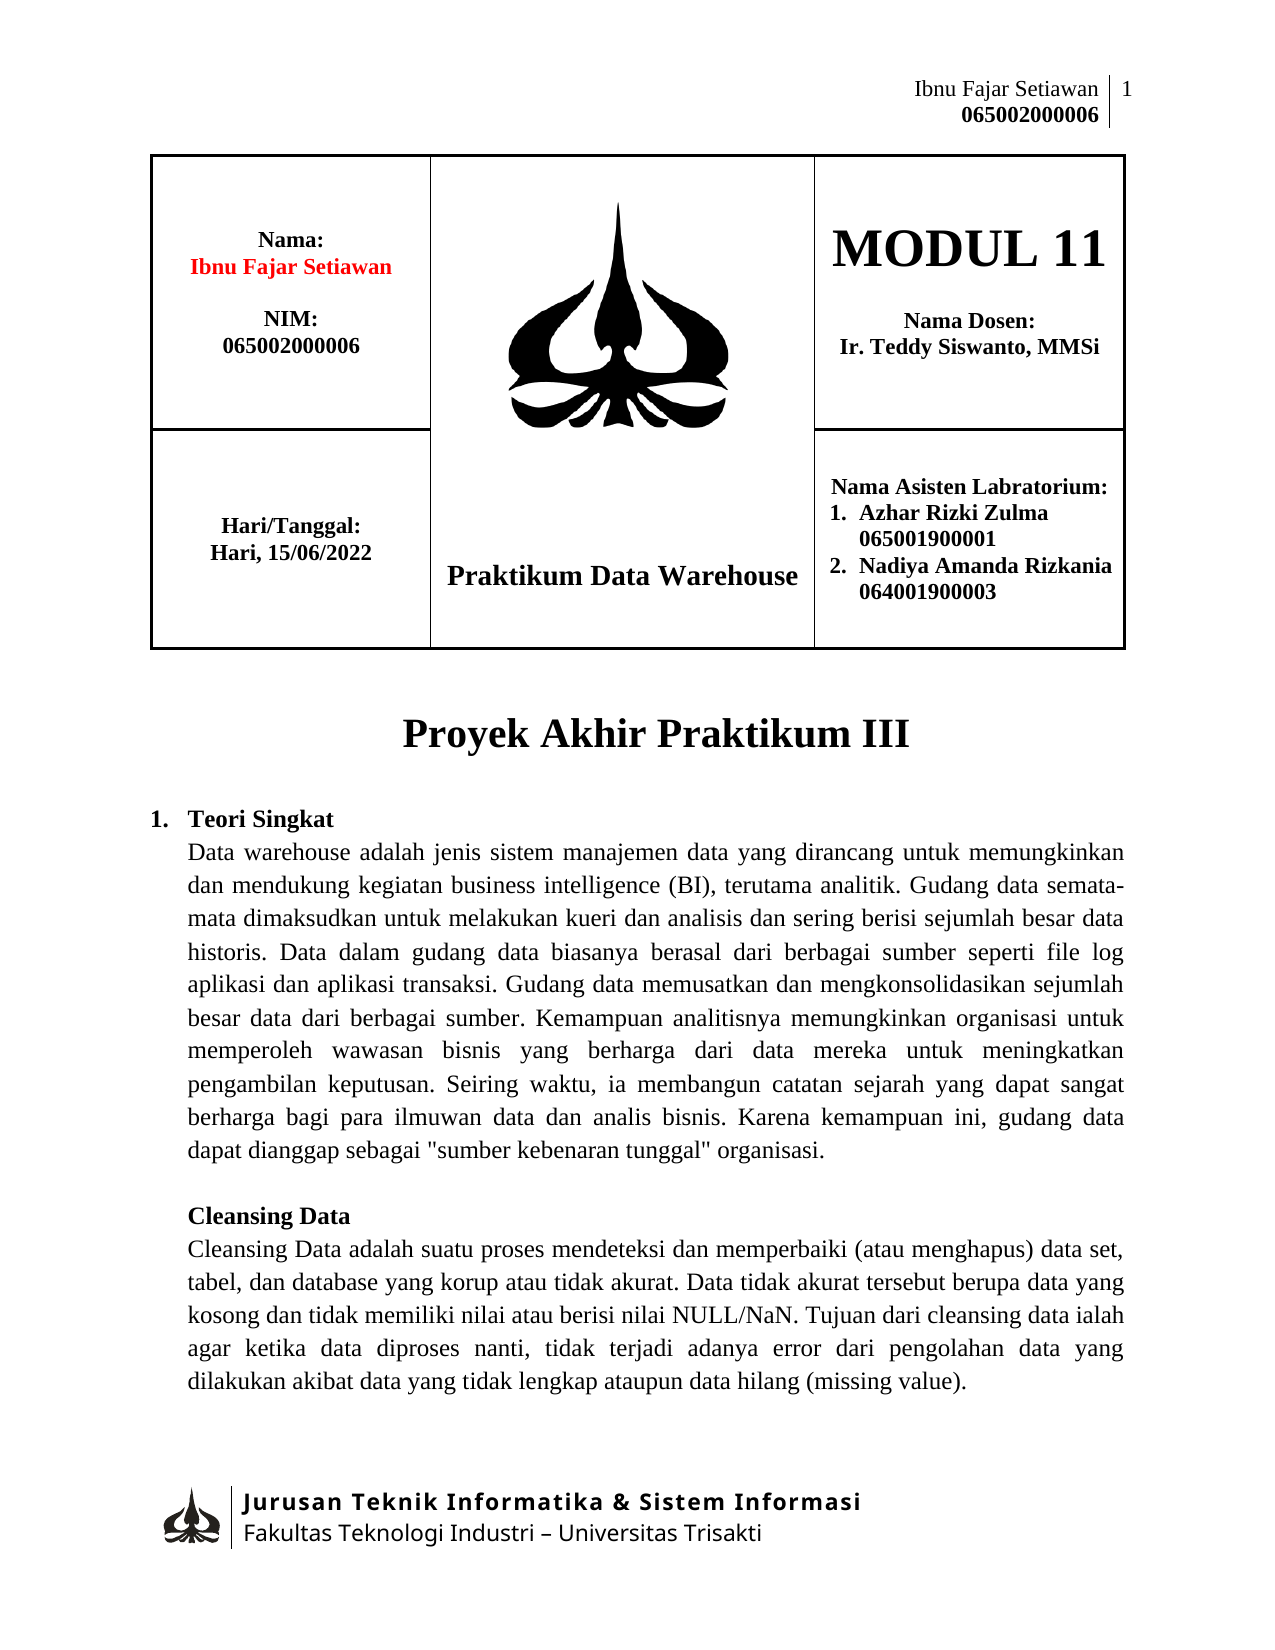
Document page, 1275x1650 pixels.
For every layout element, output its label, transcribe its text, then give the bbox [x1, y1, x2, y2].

list Data warehouse adalah jenis sistem manajemen data yang dirancang untuk memungkinkan dan mendukung kegiatan business intelligence (BI), terutama analitik. Gudang data semata-mata dimaksudkan untuk melakukan kueri dan analisis dan sering berisi sejumlah besar data historis. Data dalam gudang data biasanya berasal dari berbagai sumber seperti file log aplikasi dan aplikasi transaksi. Gudang data memusatkan dan mengkonsolidasikan sejumlah besar data dari berbagai sumber. Kemampuan analitisnya memungkinkan organisasi untuk memperoleh wawasan bisnis yang berharga dari data mereka untuk meningkatkan pengambilan keputusan. Seiring waktu, ia membangun catatan sejarah yang dapat sangat berharga bagi para ilmuwan data dan analis bisnis. Karena kemampuan ini, gudang data dapat dianggap sebagai "sumber kebenaran tunggal" organisasi. [187, 837, 1125, 1163]
table_header Nama: Ibnu Fajar Setiawan NIM: 065002000006 [153, 157, 430, 427]
table_header MODUL 11 Nama Dosen: Ir. Teddy Siswanto, MMSi [815, 157, 1123, 427]
table_cell Praktikum Data Warehouse [431, 428, 814, 647]
picture [508, 202, 729, 428]
table_cell Hari/Tanggal: Hari, 15/06/2022 [153, 431, 430, 647]
list Teori Singkat [150, 804, 1125, 833]
list Cleansing Data adalah suatu proses mendeteksi dan memperbaiki (atau menghapus) data set, tabel, dan database yang korup atau tidak akurat. Data tidak akurat tersebut berupa data yang kosong dan tidak memiliki nilai atau berisi nilai NULL/NaN. Tujuan dari cleansing data ialah agar ketika data diproses nanti, tidak terjadi adanya error dari pengolahan data yang dilakukan akibat data yang tidak lengkap ataupun data hilang (missing value). [187, 1234, 1125, 1394]
table_cell Nama Asisten Labratorium: Azhar Rizki Zulma 065001900001 Nadiya Amanda Rizkania 064001900003 [815, 431, 1123, 647]
list Proyek Akhir Praktikum III [187, 709, 1125, 757]
table_header [431, 157, 814, 427]
list Cleansing Data [187, 1201, 1125, 1229]
